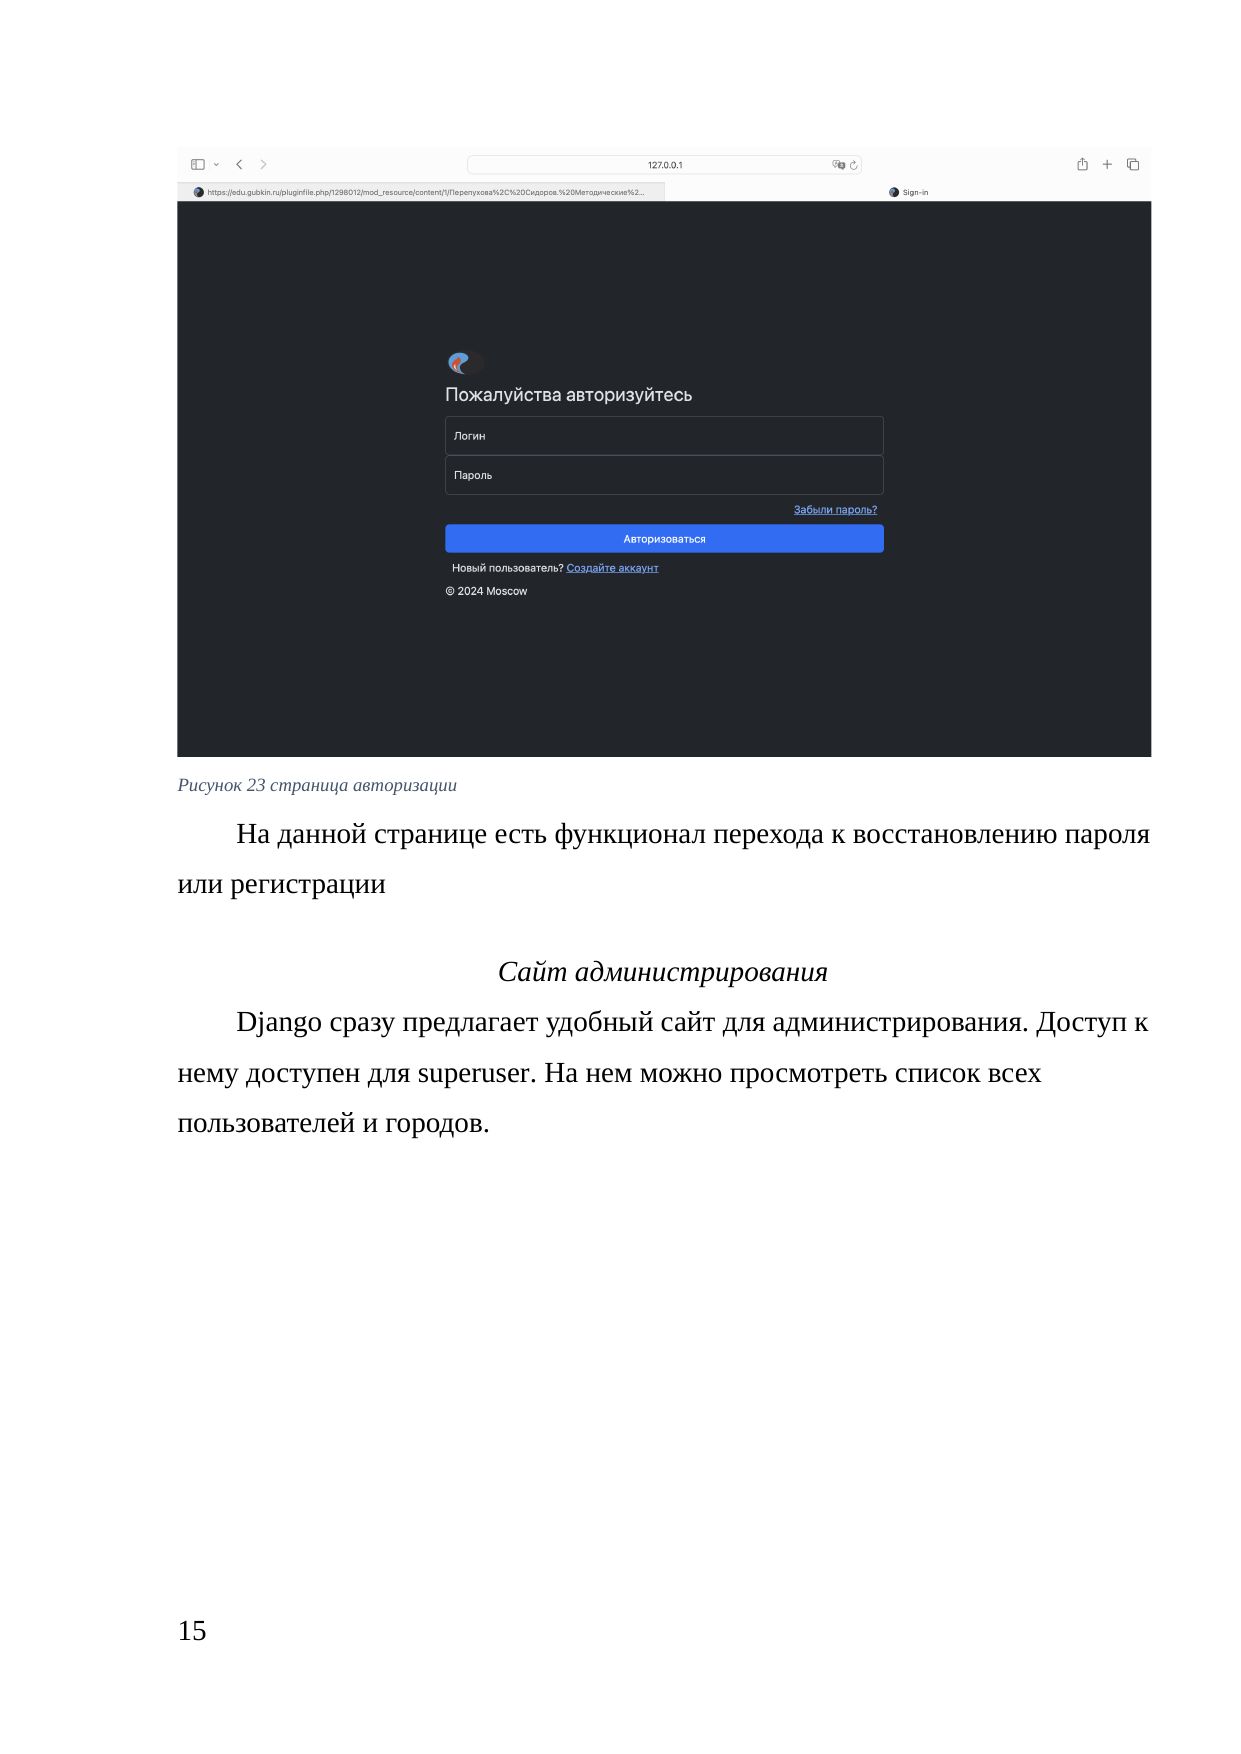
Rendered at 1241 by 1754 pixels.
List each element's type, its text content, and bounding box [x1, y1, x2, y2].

picture [177, 147, 1152, 757]
subtitle Сайт администрирования [177, 954, 1152, 988]
text На данной странице есть функционал перехода к восстановлению пароля или регистрации [177, 816, 1152, 900]
text Django сразу предлагает удобный сайт для администрирования. Доступ к нему доступен для superuser. На нем можно просмотреть список всех пользователей и городов. [177, 1004, 1152, 1139]
